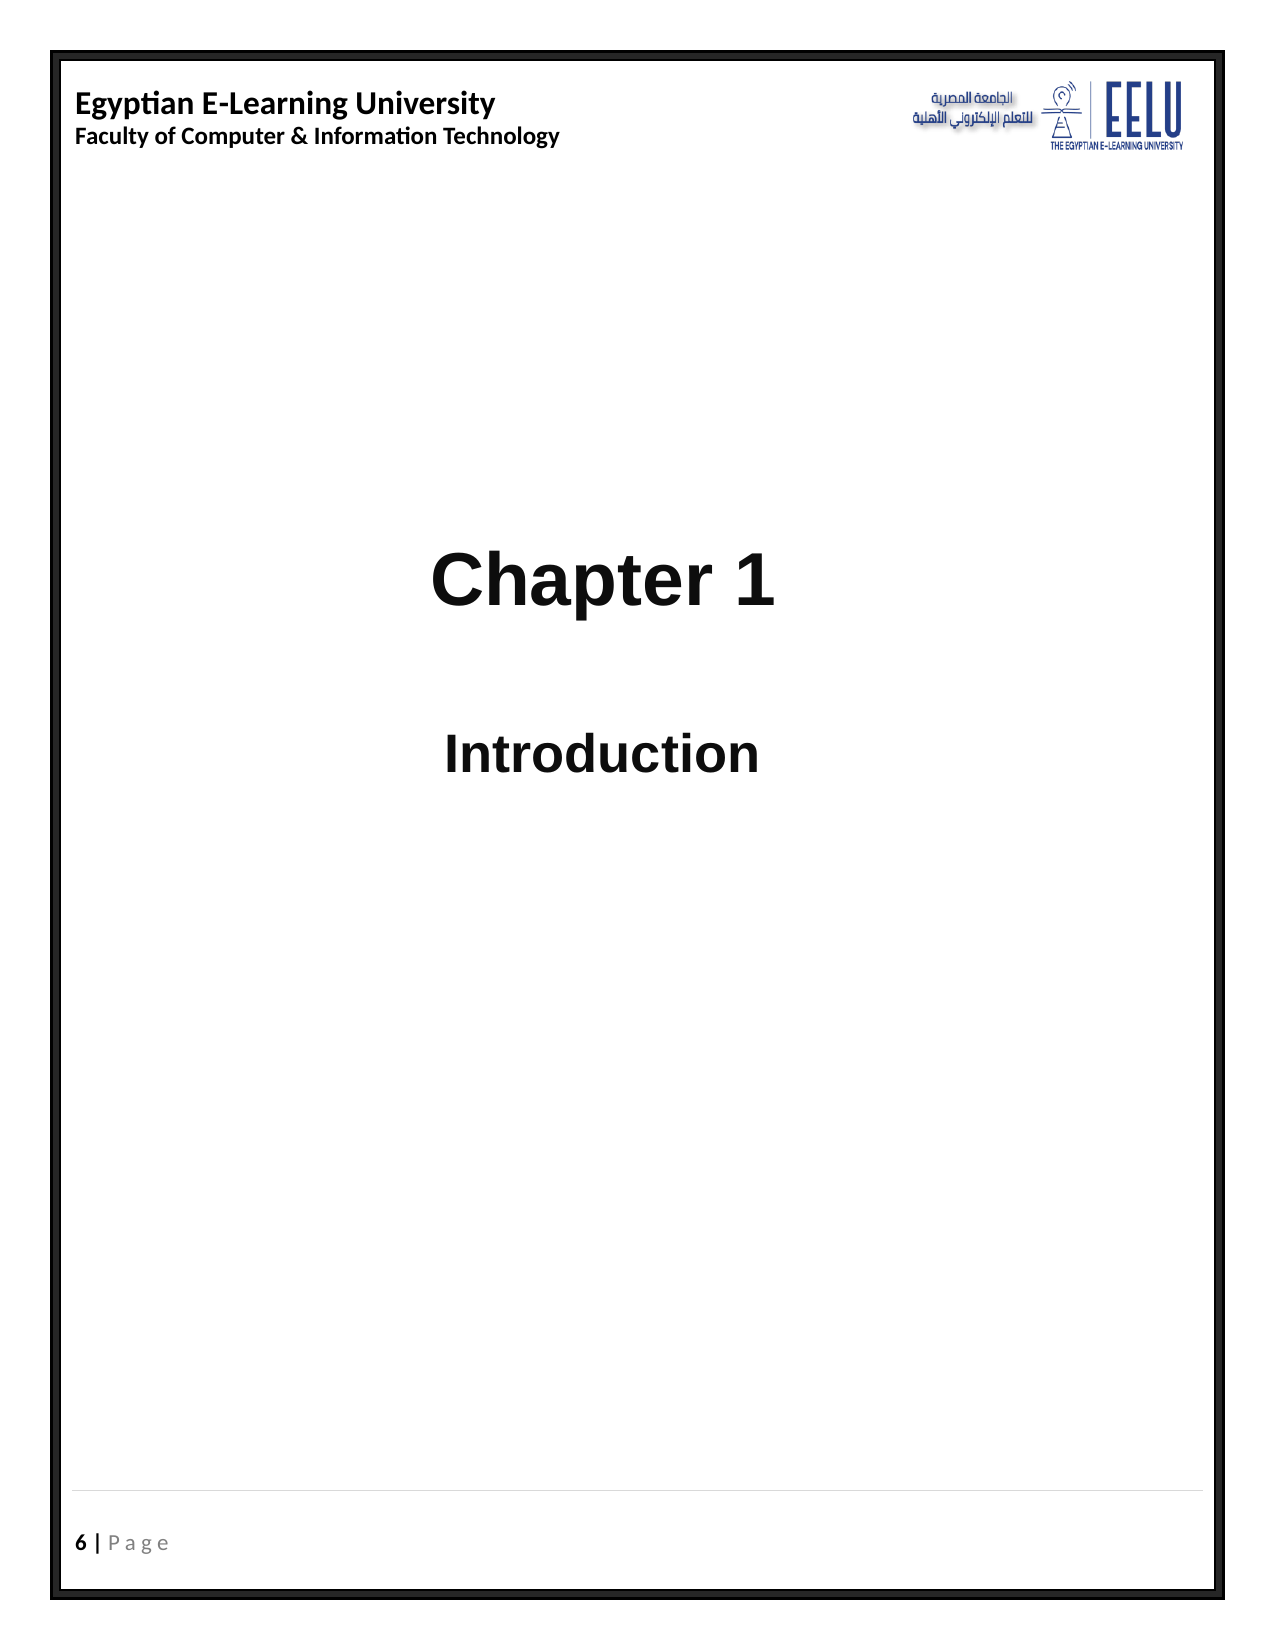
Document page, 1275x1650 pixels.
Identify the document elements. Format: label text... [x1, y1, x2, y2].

text Chapter 1 [149, 535, 1207, 621]
text Introduction [75, 721, 763, 783]
picture [898, 61, 1201, 153]
